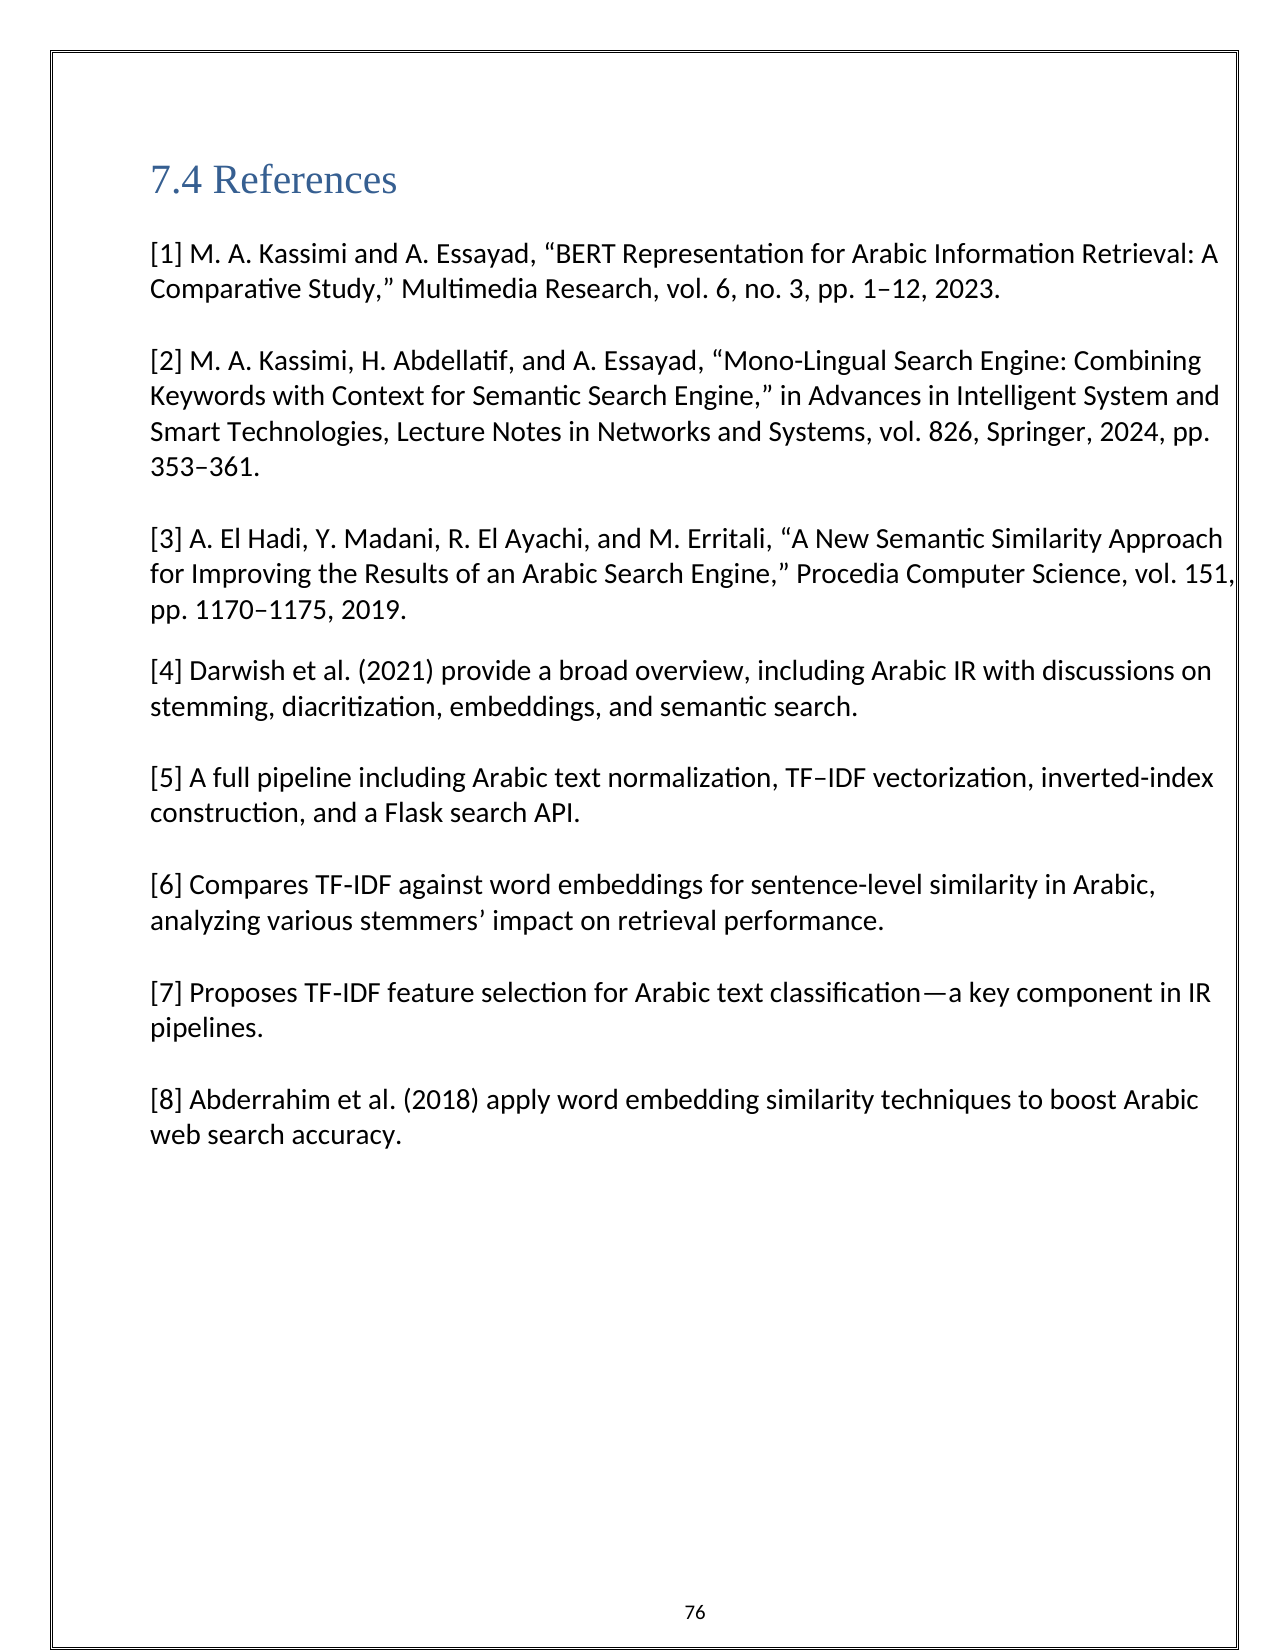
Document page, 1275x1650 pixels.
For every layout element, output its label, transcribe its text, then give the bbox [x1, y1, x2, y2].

text [1] M. A. Kassimi and A. Essayad, “BERT Representation for Arabic Information Retrieval: A Comparative Study,” Multimedia Research, vol. 6, no. 3, pp. 1–12, 2023. [150, 235, 1236, 306]
text [2] M. A. Kassimi, H. Abdellatif, and A. Essayad, “Mono-Lingual Search Engine: Combining Keywords with Context for Semantic Search Engine,” in Advances in Intelligent System and Smart Technologies, Lecture Notes in Networks and Systems, vol. 826, Springer, 2024, pp. 353–361. [150, 342, 1236, 484]
text [6] Compares TF‑IDF against word embeddings for sentence-level similarity in Arabic, analyzing various stemmers’ impact on retrieval performance. [150, 866, 1236, 938]
text [4] Darwish et al. (2021) provide a broad overview, including Arabic IR with discussions on stemming, diacritization, embeddings, and semantic search. [150, 652, 1236, 723]
text [3] A. El Hadi, Y. Madani, R. El Ayachi, and M. Erritali, “A New Semantic Similarity Approach for Improving the Results of an Arabic Search Engine,” Procedia Computer Science, vol. 151, pp. 1170–1175, 2019. [150, 520, 1236, 627]
text [5] A full pipeline including Arabic text normalization, TF–IDF vectorization, inverted-index construction, and a Flask search API. [150, 759, 1236, 830]
text [7] Proposes TF‑IDF feature selection for Arabic text classification—a key component in IR pipelines. [150, 973, 1236, 1045]
text [8] Abderrahim et al. (2018) apply word embedding similarity techniques to boost Arabic web search accuracy. [150, 1081, 1236, 1152]
subtitle 7.4 References [150, 154, 1236, 202]
